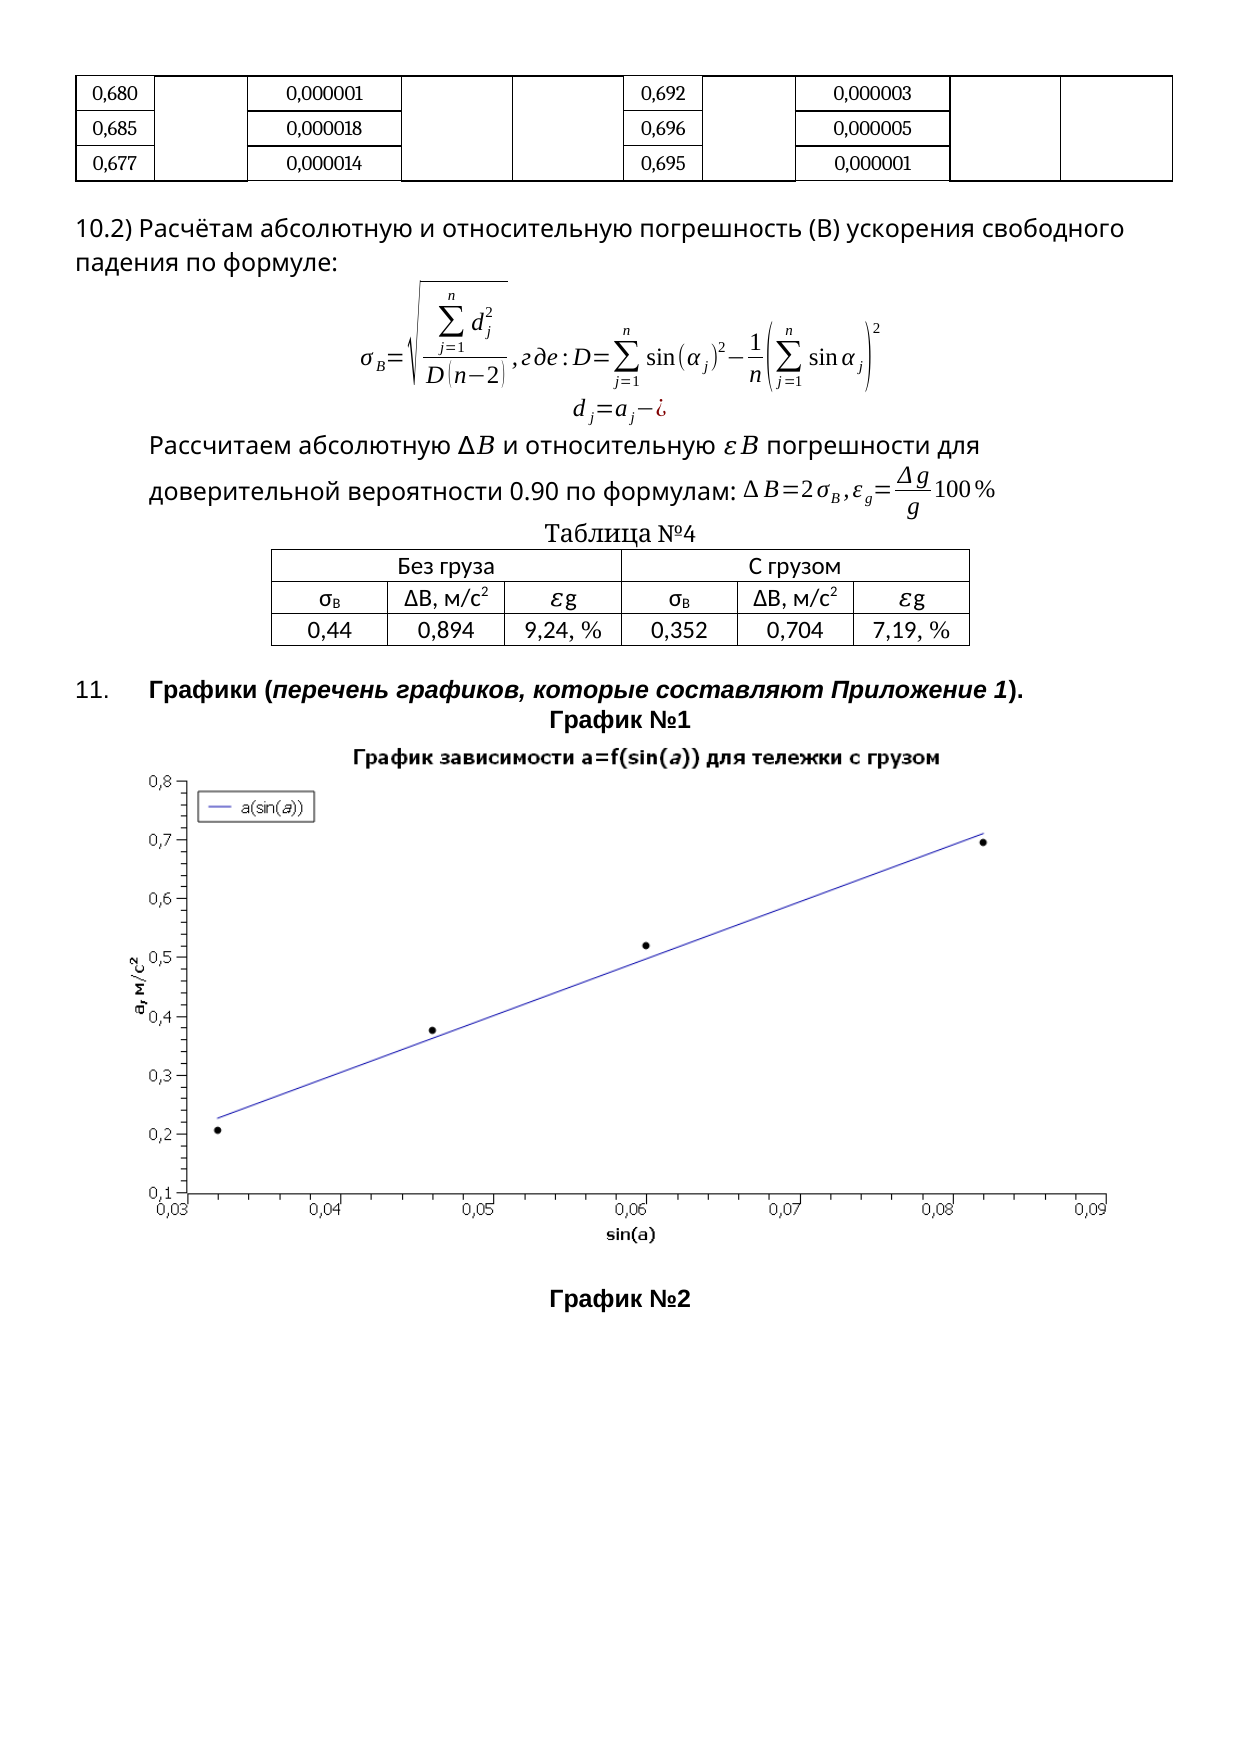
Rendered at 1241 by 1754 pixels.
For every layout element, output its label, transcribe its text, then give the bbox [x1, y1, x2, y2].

table_cell σB [272, 582, 387, 613]
table_cell 0,704 [738, 614, 853, 645]
table_cell 0,695 [624, 146, 702, 180]
table_cell 0,000018 [248, 112, 401, 145]
table_cell 0,000001 [248, 77, 401, 110]
text График №2 [75, 1284, 1165, 1312]
table_cell 𝜀g [505, 582, 621, 613]
table_cell 0,685 [77, 111, 154, 145]
text Таблица №4 [75, 520, 1165, 549]
table_header Без груза [272, 550, 621, 581]
table_cell ΔB, м/с2 [388, 582, 504, 613]
table_cell ΔB, м/с2 [738, 582, 853, 613]
picture [118, 735, 1122, 1252]
table_header С грузом [622, 550, 969, 581]
table_cell σB [622, 582, 737, 613]
table_cell 0,894 [388, 614, 504, 645]
table_cell 7,19, % [854, 614, 969, 645]
table_cell 0,44 [272, 614, 387, 645]
table_cell 𝜀g [854, 582, 969, 613]
table_cell 0,000005 [796, 112, 949, 145]
table_cell 0,000001 [796, 147, 949, 180]
table_cell 0,680 [77, 76, 154, 110]
text Рассчитаем абсолютную ∆𝐵 и относительную 𝜀𝐵 погрешности для доверительной вероятности 0.90 по формулам: [149, 427, 1165, 520]
table_cell 0,692 [624, 76, 702, 110]
text 10.2) Расчётам абсолютную и относительную погрешность (В) ускорения свободного падения по формуле: [75, 211, 1165, 279]
table_cell 0,000014 [248, 147, 401, 180]
table_cell 0,000003 [796, 77, 949, 110]
table_cell 0,677 [77, 146, 154, 180]
table_cell 0,696 [624, 111, 702, 145]
table_cell 9,24, % [505, 614, 621, 645]
text График №1 [75, 705, 1165, 734]
table_cell 0,352 [622, 614, 737, 645]
list Графики (перечень графиков, которые составляют Приложение 1). [75, 674, 1165, 703]
